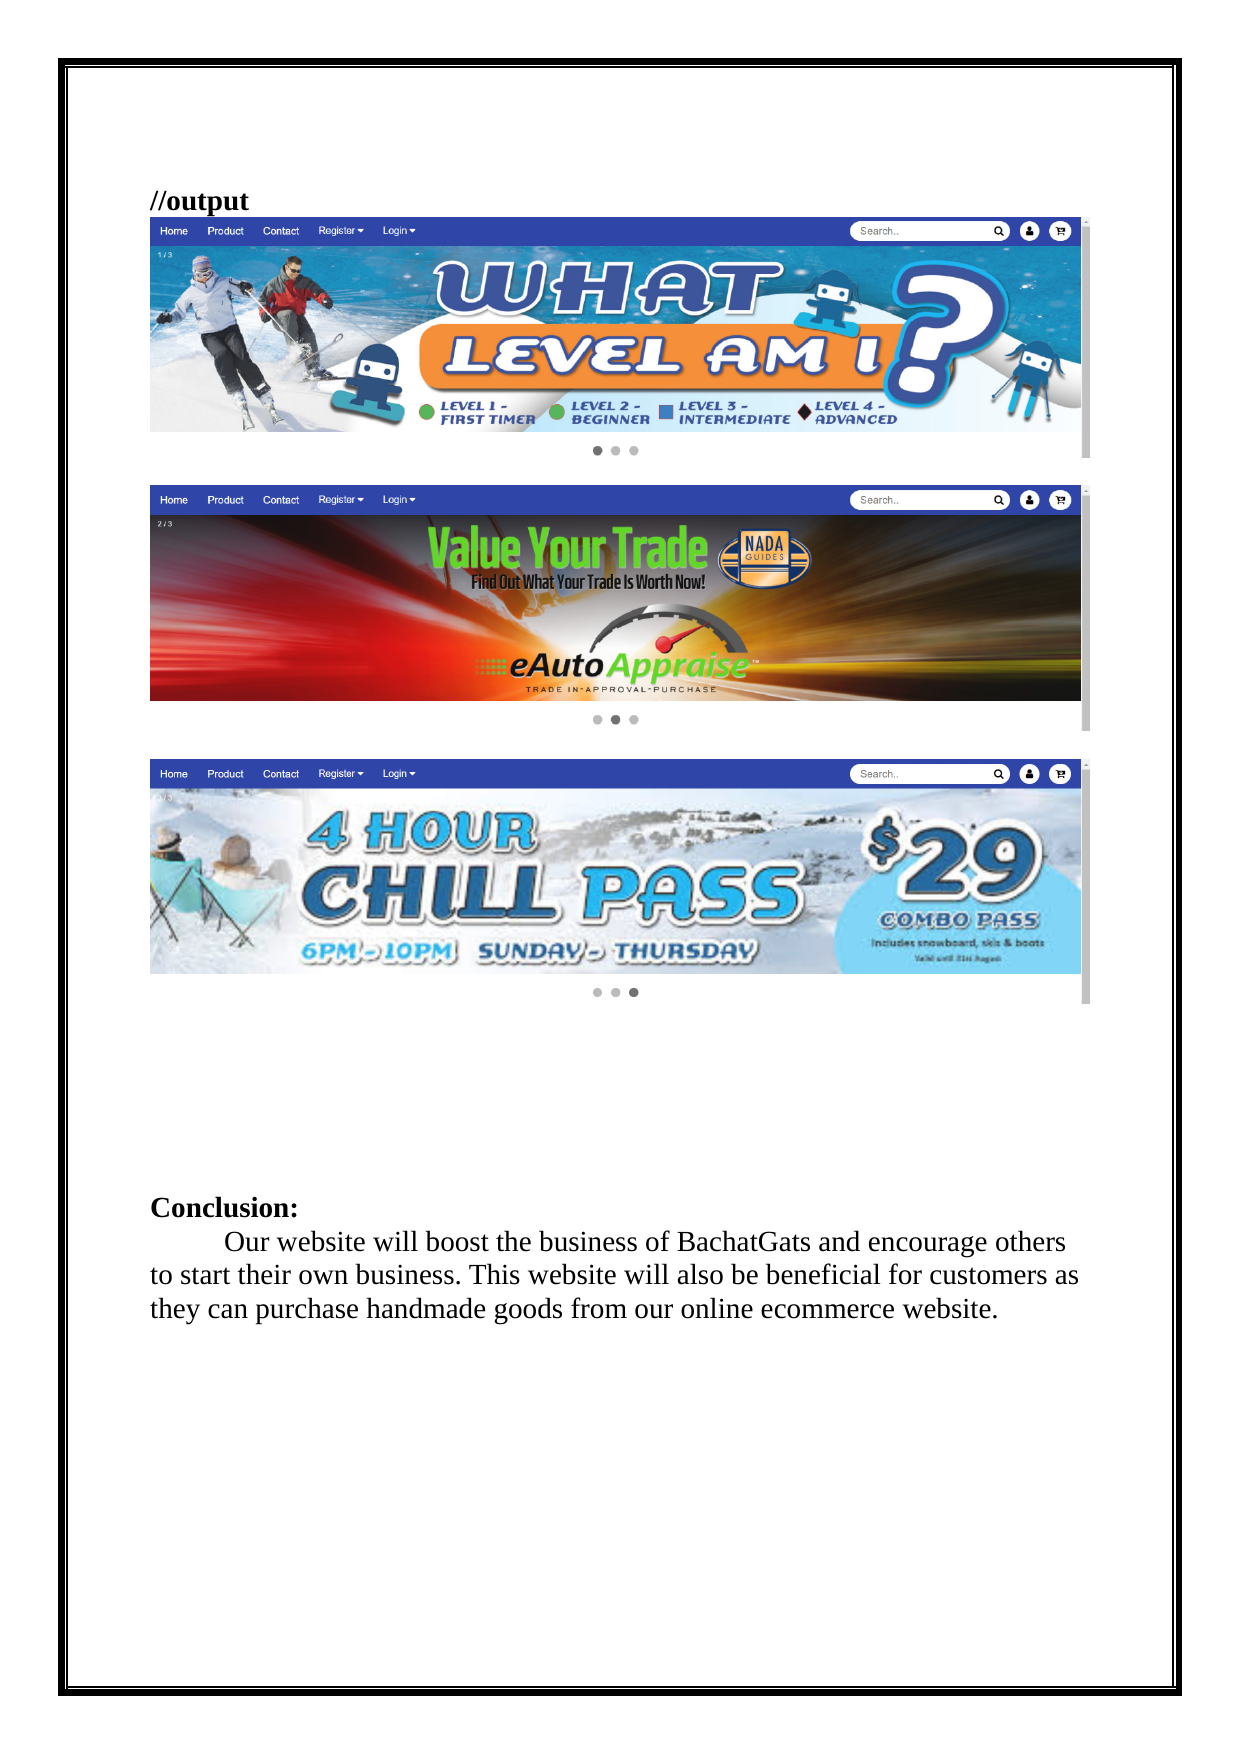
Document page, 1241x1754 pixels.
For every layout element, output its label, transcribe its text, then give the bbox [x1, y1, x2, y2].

text //output [150, 183, 1090, 217]
text Our website will boost the business of BachatGats and encourage others to start their own business. This website will also be beneficial for customers as they can purchase handmade goods from our online ecommerce website. [150, 1224, 1090, 1324]
text Conclusion: [150, 1190, 1090, 1224]
picture [150, 759, 1091, 1004]
picture [150, 485, 1091, 731]
picture [150, 217, 1091, 458]
